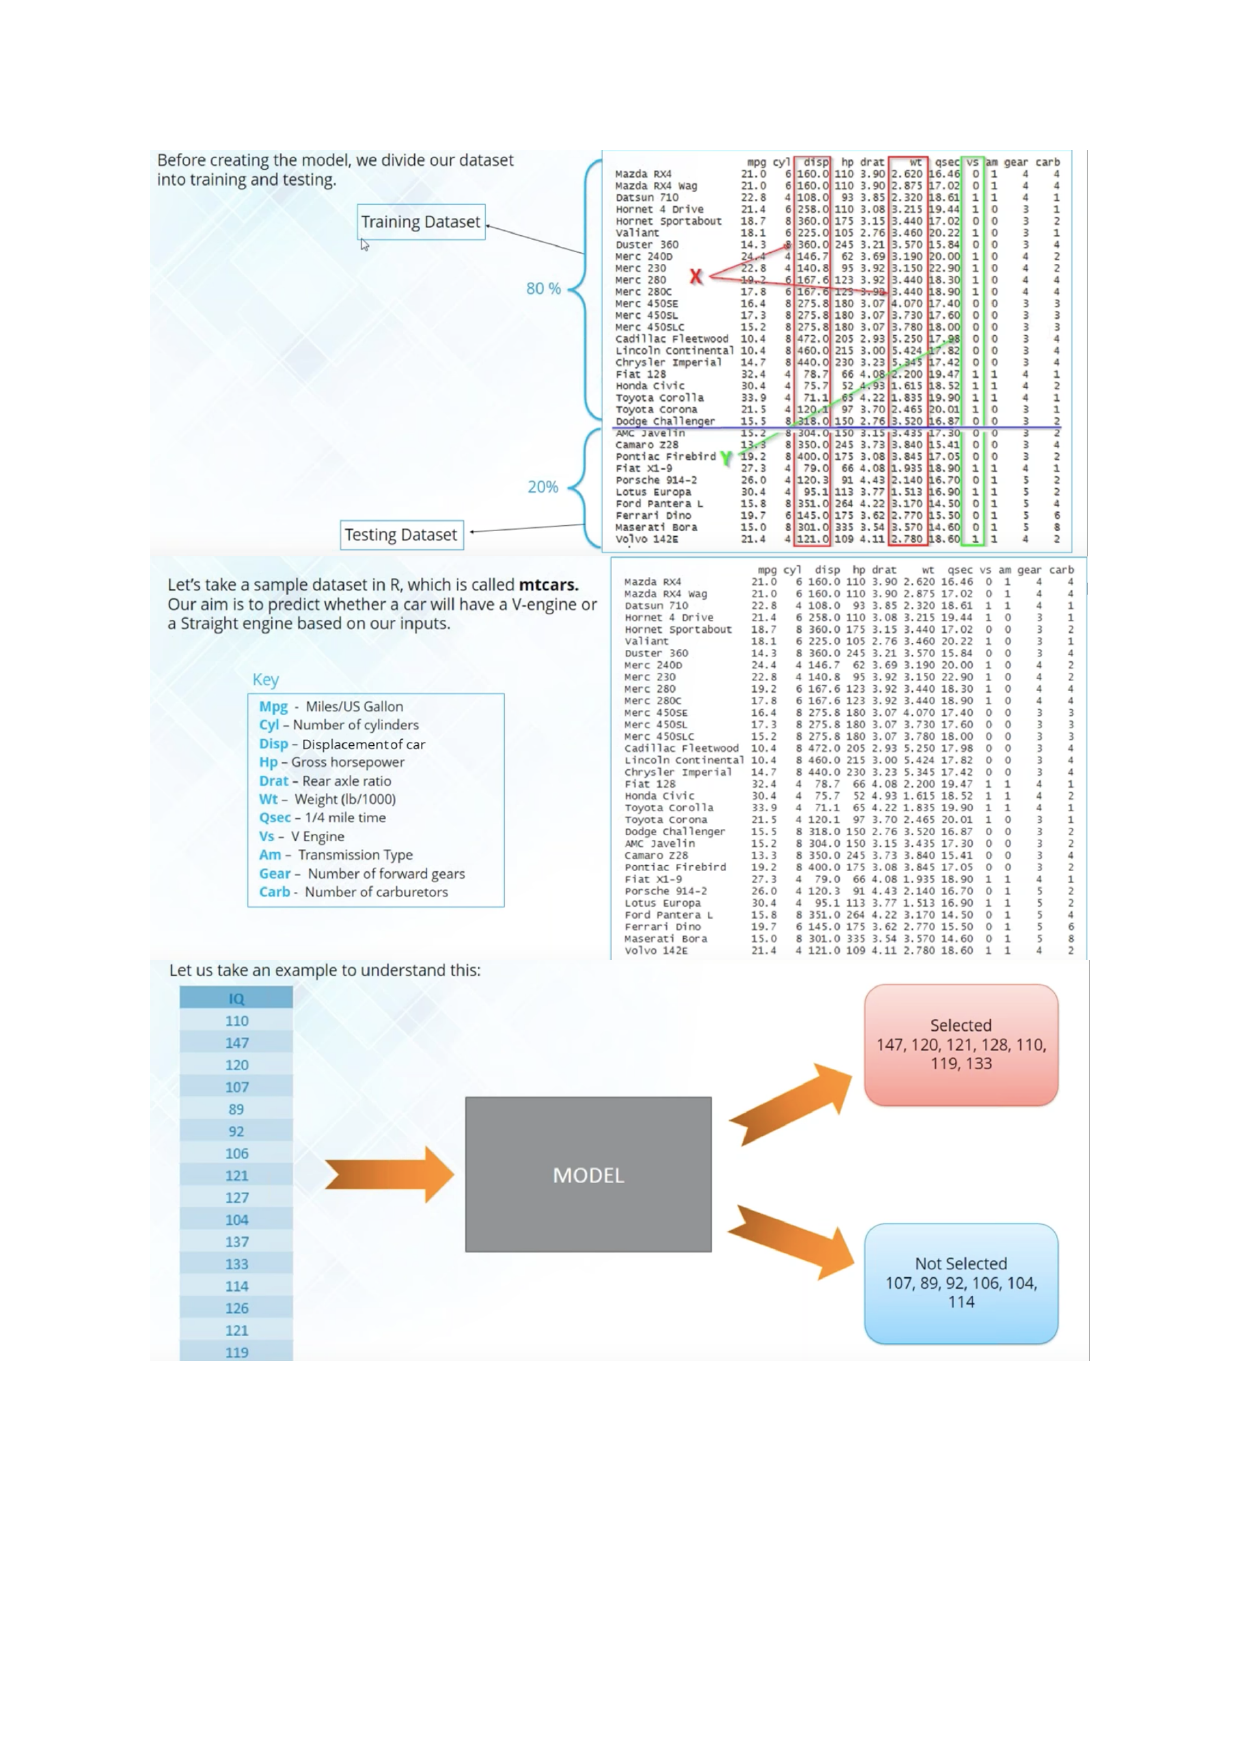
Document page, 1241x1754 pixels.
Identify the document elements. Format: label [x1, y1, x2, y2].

picture [150, 150, 1090, 1361]
